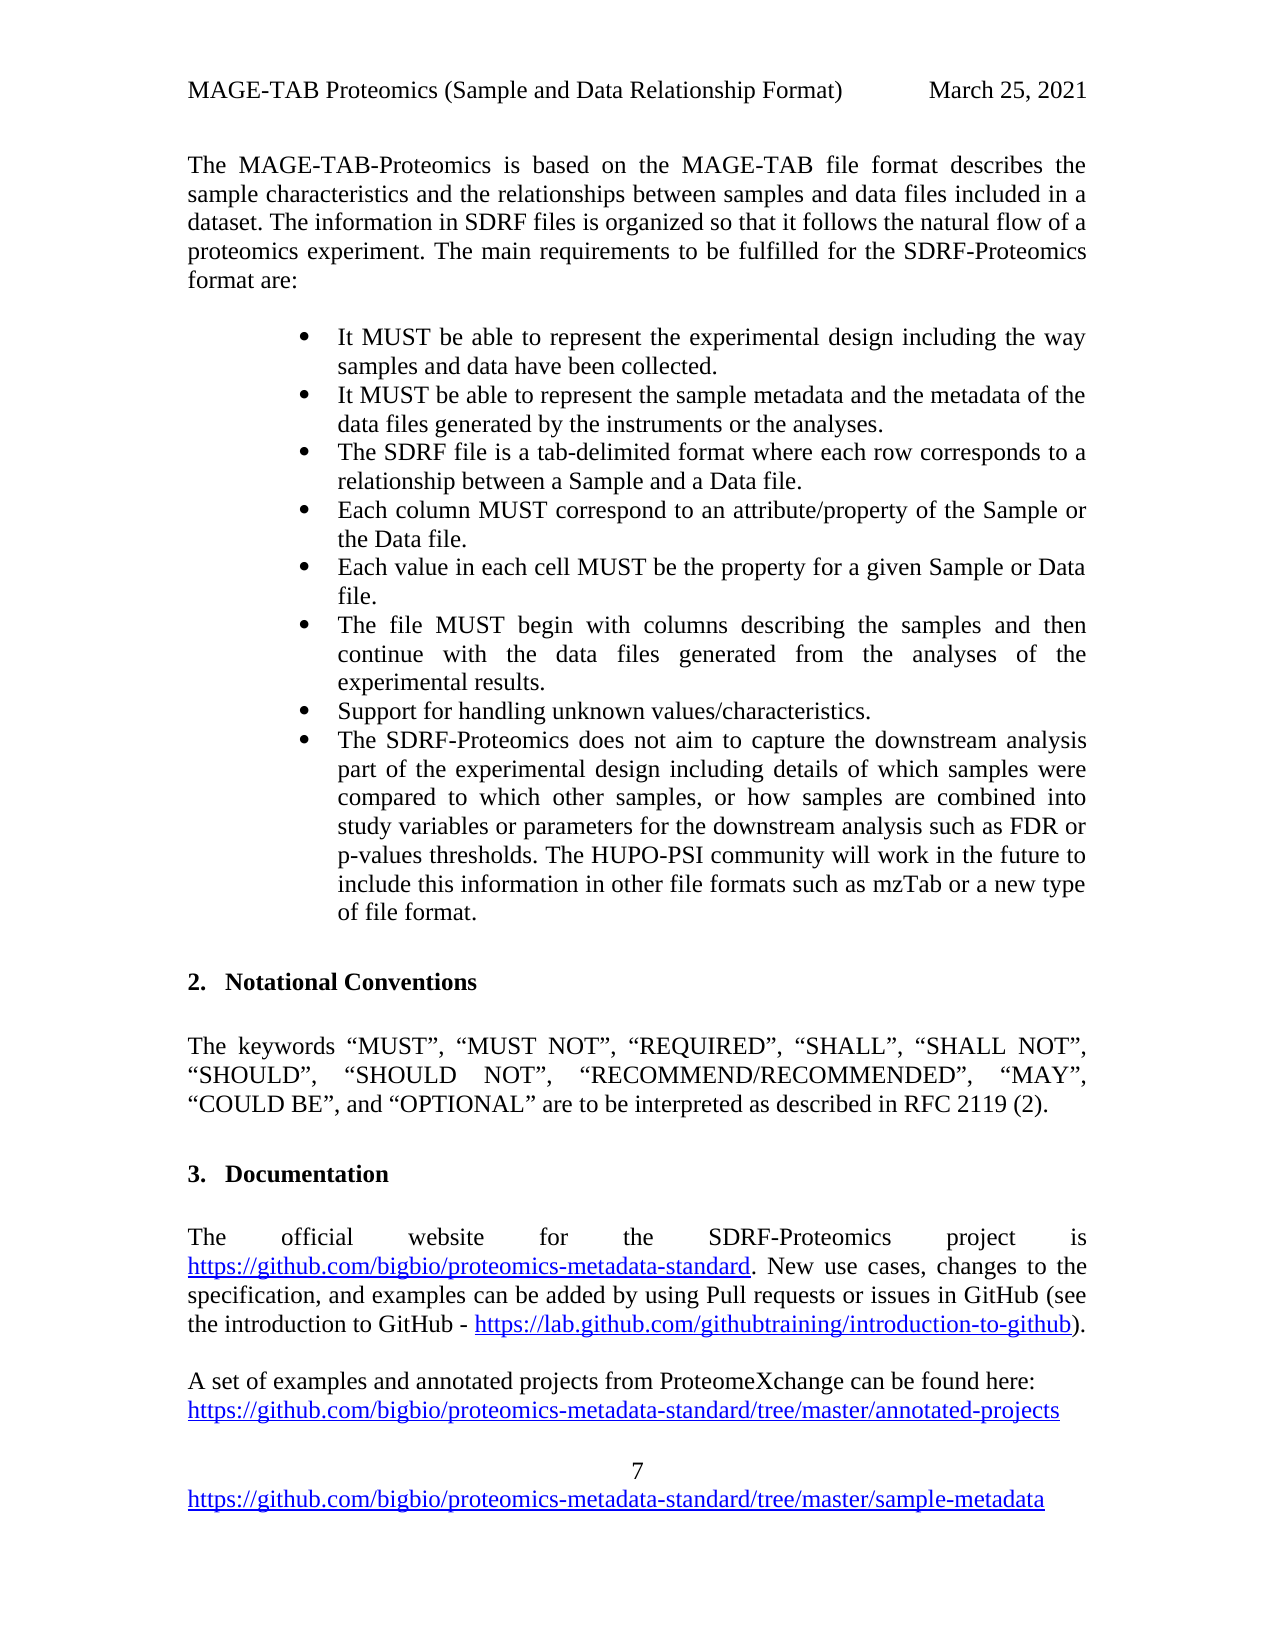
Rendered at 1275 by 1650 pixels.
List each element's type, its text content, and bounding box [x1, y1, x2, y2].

list Each column MUST correspond to an attribute/property of the Sample or the Data file. [300, 495, 1087, 552]
list Support for handling unknown values/characteristics. [300, 696, 1087, 725]
list The SDRF-Proteomics does not aim to capture the downstream analysis part of the experimental design including details of which samples were compared to which other samples, or how samples are combined into study variables or parameters for the downstream analysis such as FDR or p-values thresholds. The HUPO-PSI community will work in the future to include this information in other file formats such as mzTab or a new type of file format. [300, 725, 1087, 926]
text The MAGE-TAB-Proteomics is based on the MAGE-TAB file format describes the sample characteristics and the relationships between samples and data files included in a dataset. The information in SDRF files is organized so that it follows the natural flow of a proteomics experiment. The main requirements to be fulfilled for the SDRF-Proteomics format are: [187, 150, 1087, 294]
list It MUST be able to represent the sample metadata and the metadata of the data files generated by the instruments or the analyses. [300, 380, 1087, 437]
text The official website for the SDRF-Proteomics project is https://github.com/bigbio/proteomics-metadata-standard. New use cases, changes to the specification, and examples can be added by using Pull requests or issues in GitHub (see the introduction to GitHub - https://lab.github.com/githubtraining/introduction-to-github). [187, 1222, 1087, 1337]
text The keywords “MUST”, “MUST NOT”, “REQUIRED”, “SHALL”, “SHALL NOT”, “SHOULD”, “SHOULD NOT”, “RECOMMEND/RECOMMENDED”, “MAY”, “COULD BE”, and “OPTIONAL” are to be interpreted as described in RFC 2119 (2). [187, 1031, 1087, 1117]
list The file MUST begin with columns describing the samples and then continue with the data files generated from the analyses of the experimental results. [300, 610, 1087, 696]
list The SDRF file is a tab-delimited format where each row corresponds to a relationship between a Sample and a Data file. [300, 437, 1087, 495]
list Each value in each cell MUST be the property for a given Sample or Data file. [300, 552, 1087, 610]
text A set of examples and annotated projects from ProteomeXchange can be found here: https://github.com/bigbio/proteomics-metadata-standard/tree/master/annotated-projects [187, 1366, 1087, 1424]
list It MUST be able to represent the experimental design including the way samples and data have been collected. [300, 322, 1087, 380]
subtitle Notational Conventions [187, 967, 1087, 996]
subtitle Documentation [187, 1159, 1087, 1187]
